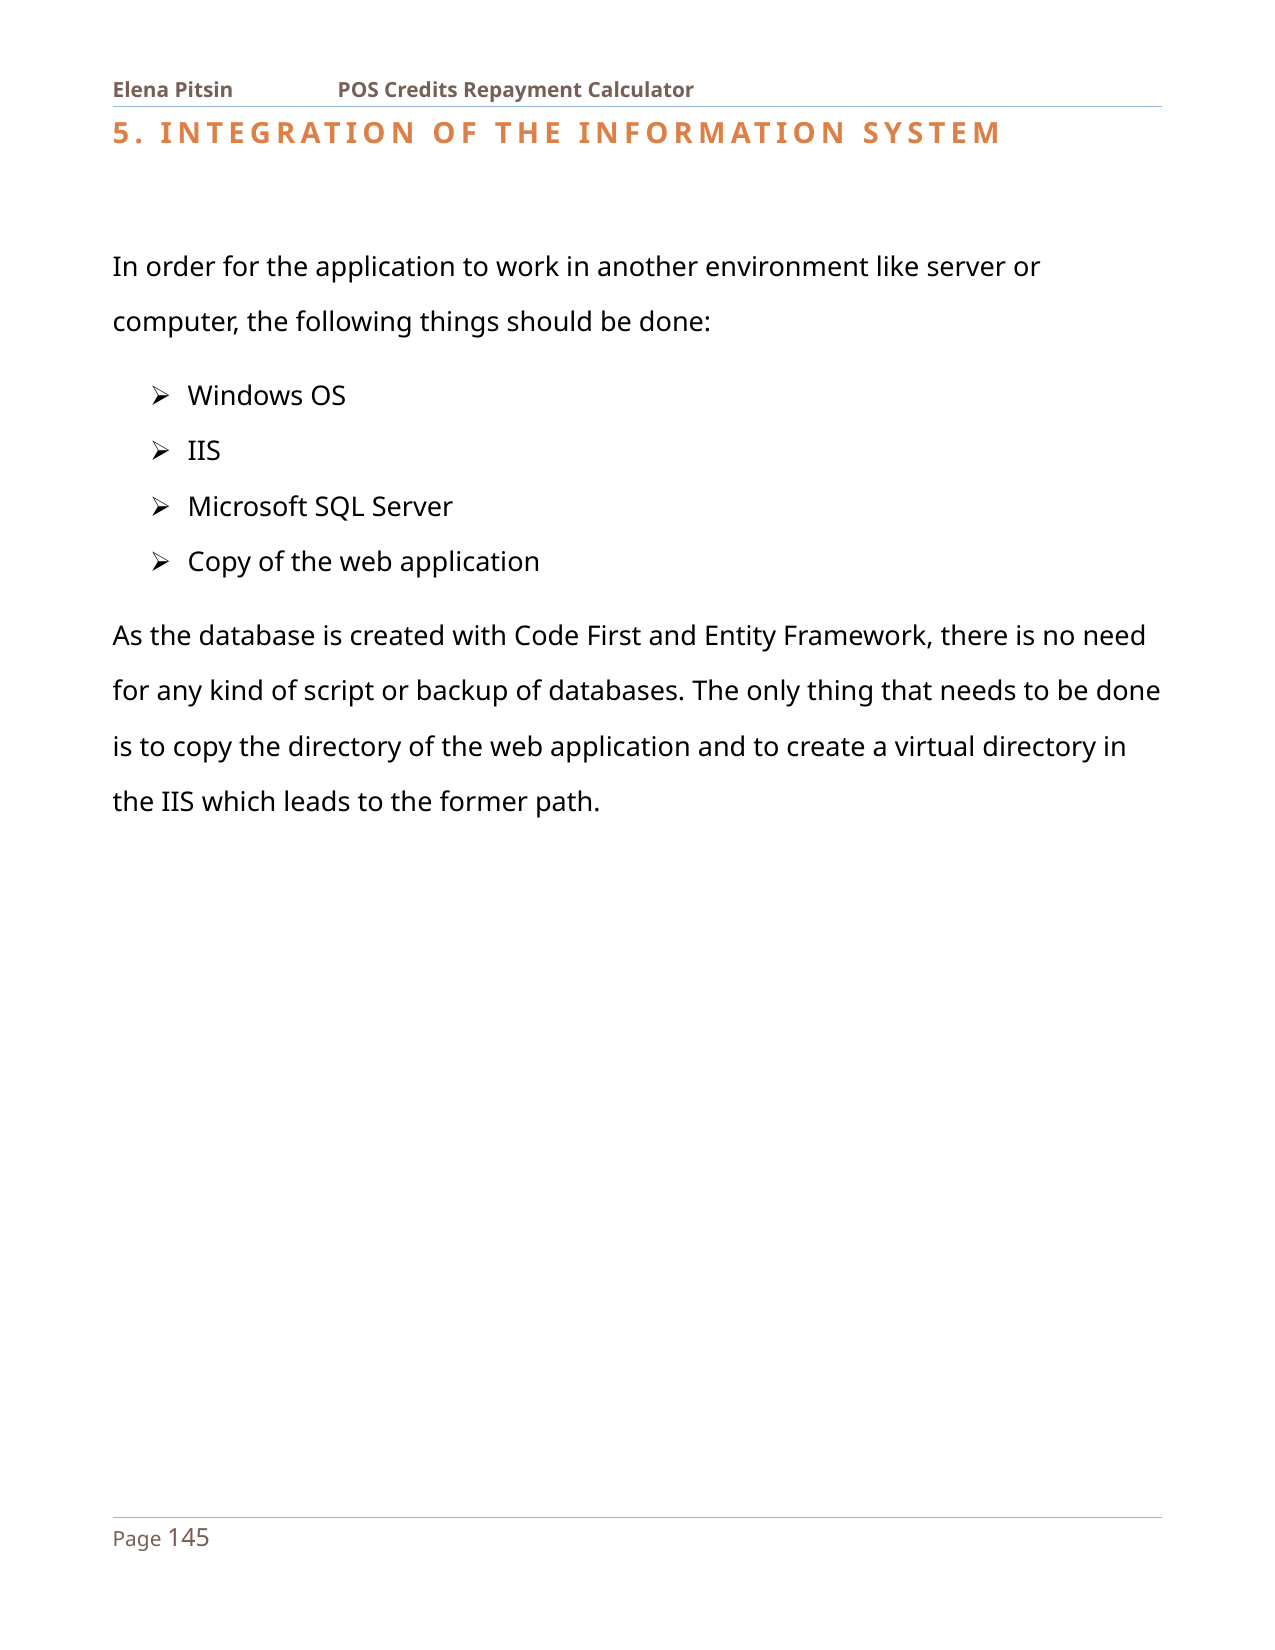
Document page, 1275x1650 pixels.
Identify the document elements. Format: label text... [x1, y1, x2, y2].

list Copy of the web application [150, 542, 1162, 579]
text 5. Integration of the information system [112, 112, 1162, 152]
text As the database is created with Code First and Entity Framework, there is no need for any kind of script or backup of databases. The only thing that needs to be done is to copy the directory of the web application and to create a virtual directory in the IIS which leads to the former path. [112, 616, 1162, 819]
text In order for the application to work in another environment like server or computer, the following things should be done: [112, 247, 1162, 339]
list Microsoft SQL Server [150, 487, 1162, 524]
list IIS [150, 432, 1162, 468]
list Windows OS [150, 376, 1162, 413]
